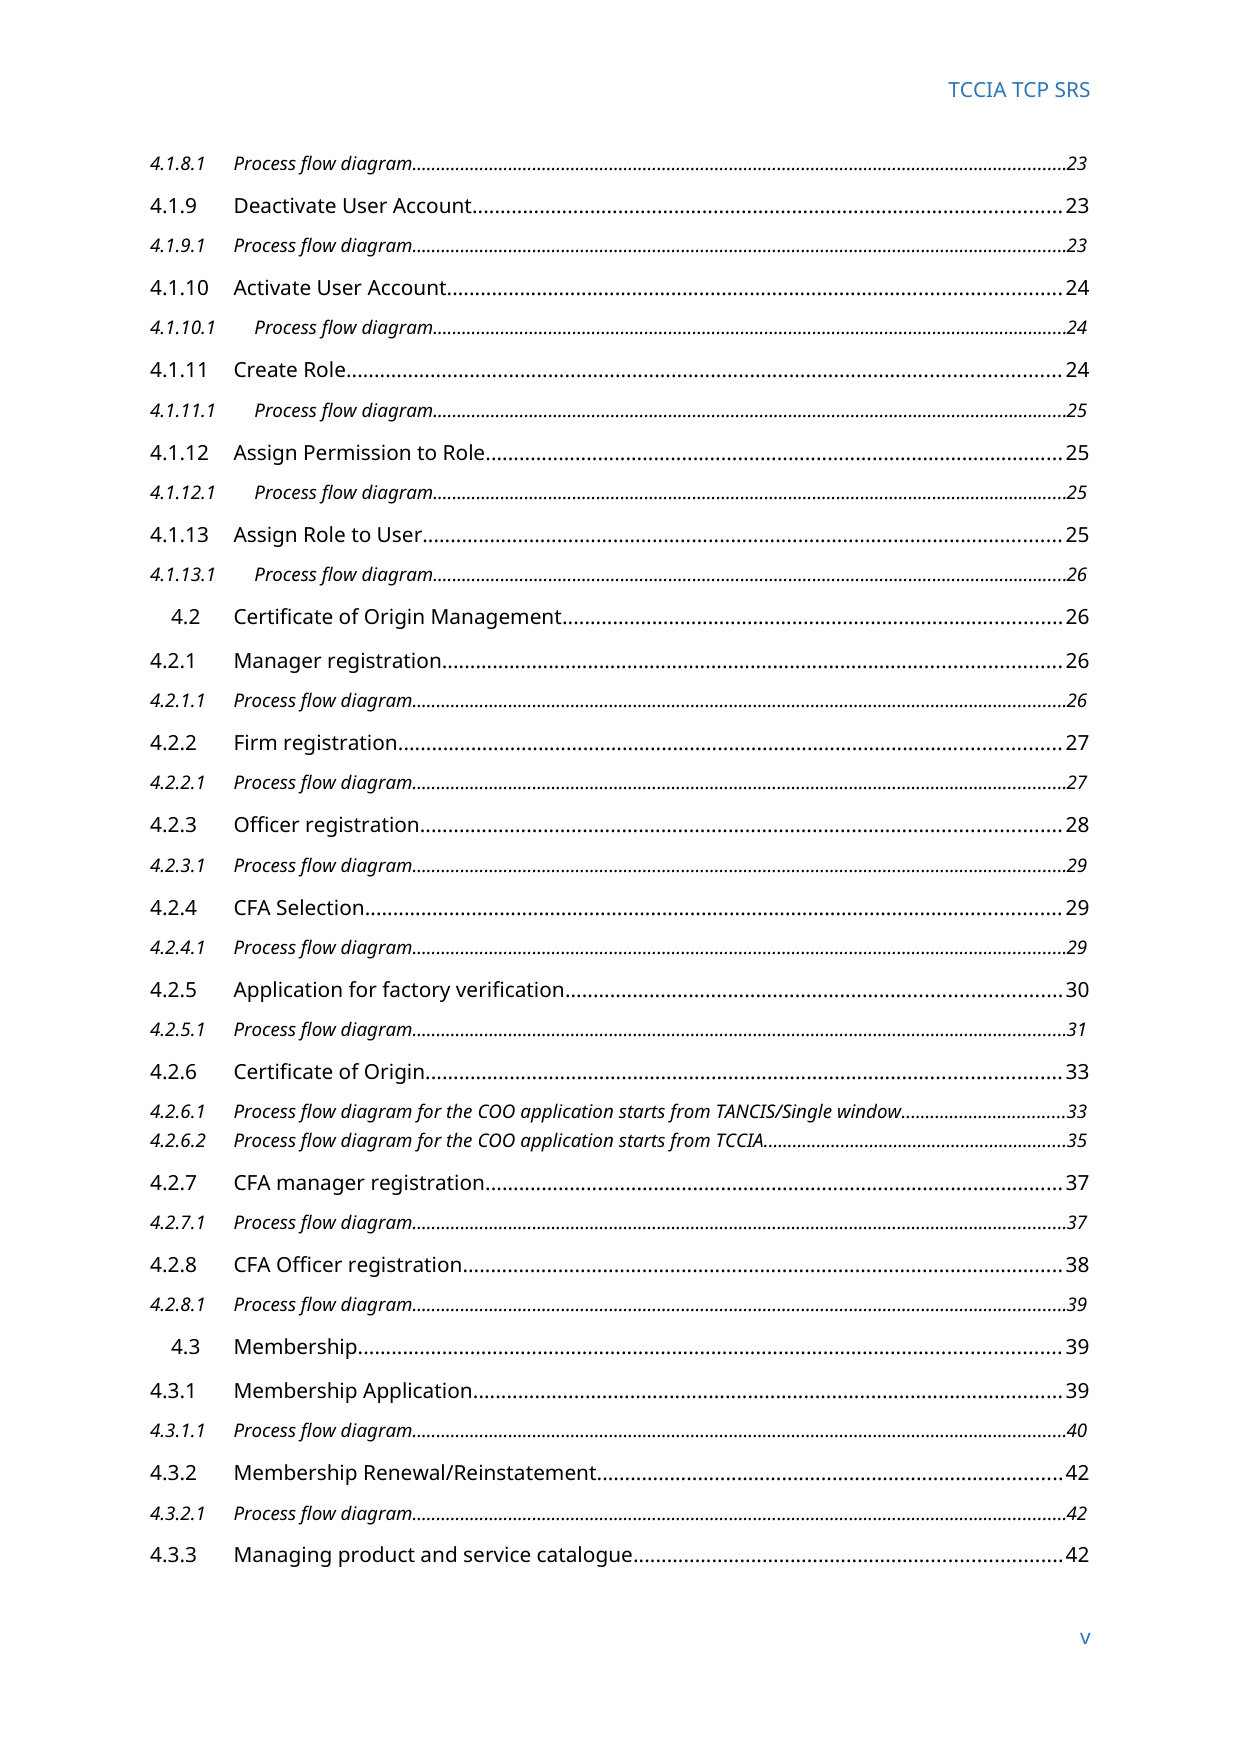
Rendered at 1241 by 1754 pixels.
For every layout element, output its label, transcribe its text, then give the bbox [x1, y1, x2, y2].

text 4.1.12.1 Process flow diagram 25 [150, 479, 1090, 505]
text 4.2.7 CFA manager registration 37 [150, 1168, 1090, 1196]
text 4.3.1.1 Process flow diagram 40 [150, 1418, 1090, 1443]
text 4.2.4.1 Process flow diagram 29 [150, 934, 1090, 960]
text 4.1.10 Activate User Account 24 [150, 273, 1090, 301]
text 4.3.1 Membership Application 39 [150, 1376, 1090, 1404]
text 4.2.1.1 Process flow diagram 26 [150, 687, 1090, 713]
text 4.2.6.2 Process flow diagram for the COO application starts from TCCIA 35 [150, 1127, 1090, 1153]
text 4.1.12 Assign Permission to Role 25 [150, 438, 1090, 466]
text 4.2.8.1 Process flow diagram 39 [150, 1292, 1090, 1317]
text 4.2.4 CFA Selection 29 [150, 893, 1090, 921]
text 4.2.1 Manager registration 26 [150, 646, 1090, 674]
text 4.1.13 Assign Role to User 25 [150, 520, 1090, 548]
text 4.2.5 Application for factory verification 30 [150, 975, 1090, 1003]
text 4.2.3.1 Process flow diagram 29 [150, 852, 1090, 877]
text 4.3.2 Membership Renewal/Reinstatement 42 [150, 1458, 1090, 1487]
text 4.1.10.1 Process flow diagram 24 [150, 314, 1090, 340]
text 4.2.5.1 Process flow diagram 31 [150, 1017, 1090, 1042]
text 4.2.2 Firm registration 27 [150, 728, 1090, 757]
text 4.3 Membership 39 [171, 1332, 1090, 1361]
text 4.2.6 Certificate of Origin 33 [150, 1057, 1090, 1086]
text 4.2.2.1 Process flow diagram 27 [150, 770, 1090, 795]
text 4.1.11 Create Role 24 [150, 355, 1090, 384]
text 4.1.8.1 Process flow diagram 23 [150, 150, 1090, 176]
text 4.1.11.1 Process flow diagram 25 [150, 397, 1090, 422]
text 4.3.2.1 Process flow diagram 42 [150, 1500, 1090, 1525]
text 4.2.8 CFA Officer registration 38 [150, 1250, 1090, 1278]
text 4.1.9.1 Process flow diagram 23 [150, 232, 1090, 258]
text 4.3.3 Managing product and service catalogue 42 [150, 1541, 1090, 1569]
text 4.2.6.1 Process flow diagram for the COO application starts from TANCIS/Single window 33 [150, 1099, 1090, 1124]
text 4.2 Certificate of Origin Management 26 [171, 602, 1090, 631]
text 4.2.3 Officer registration 28 [150, 810, 1090, 839]
text 4.2.7.1 Process flow diagram 37 [150, 1209, 1090, 1235]
text 4.1.9 Deactivate User Account 23 [150, 191, 1090, 219]
text 4.1.13.1 Process flow diagram 26 [150, 561, 1090, 587]
